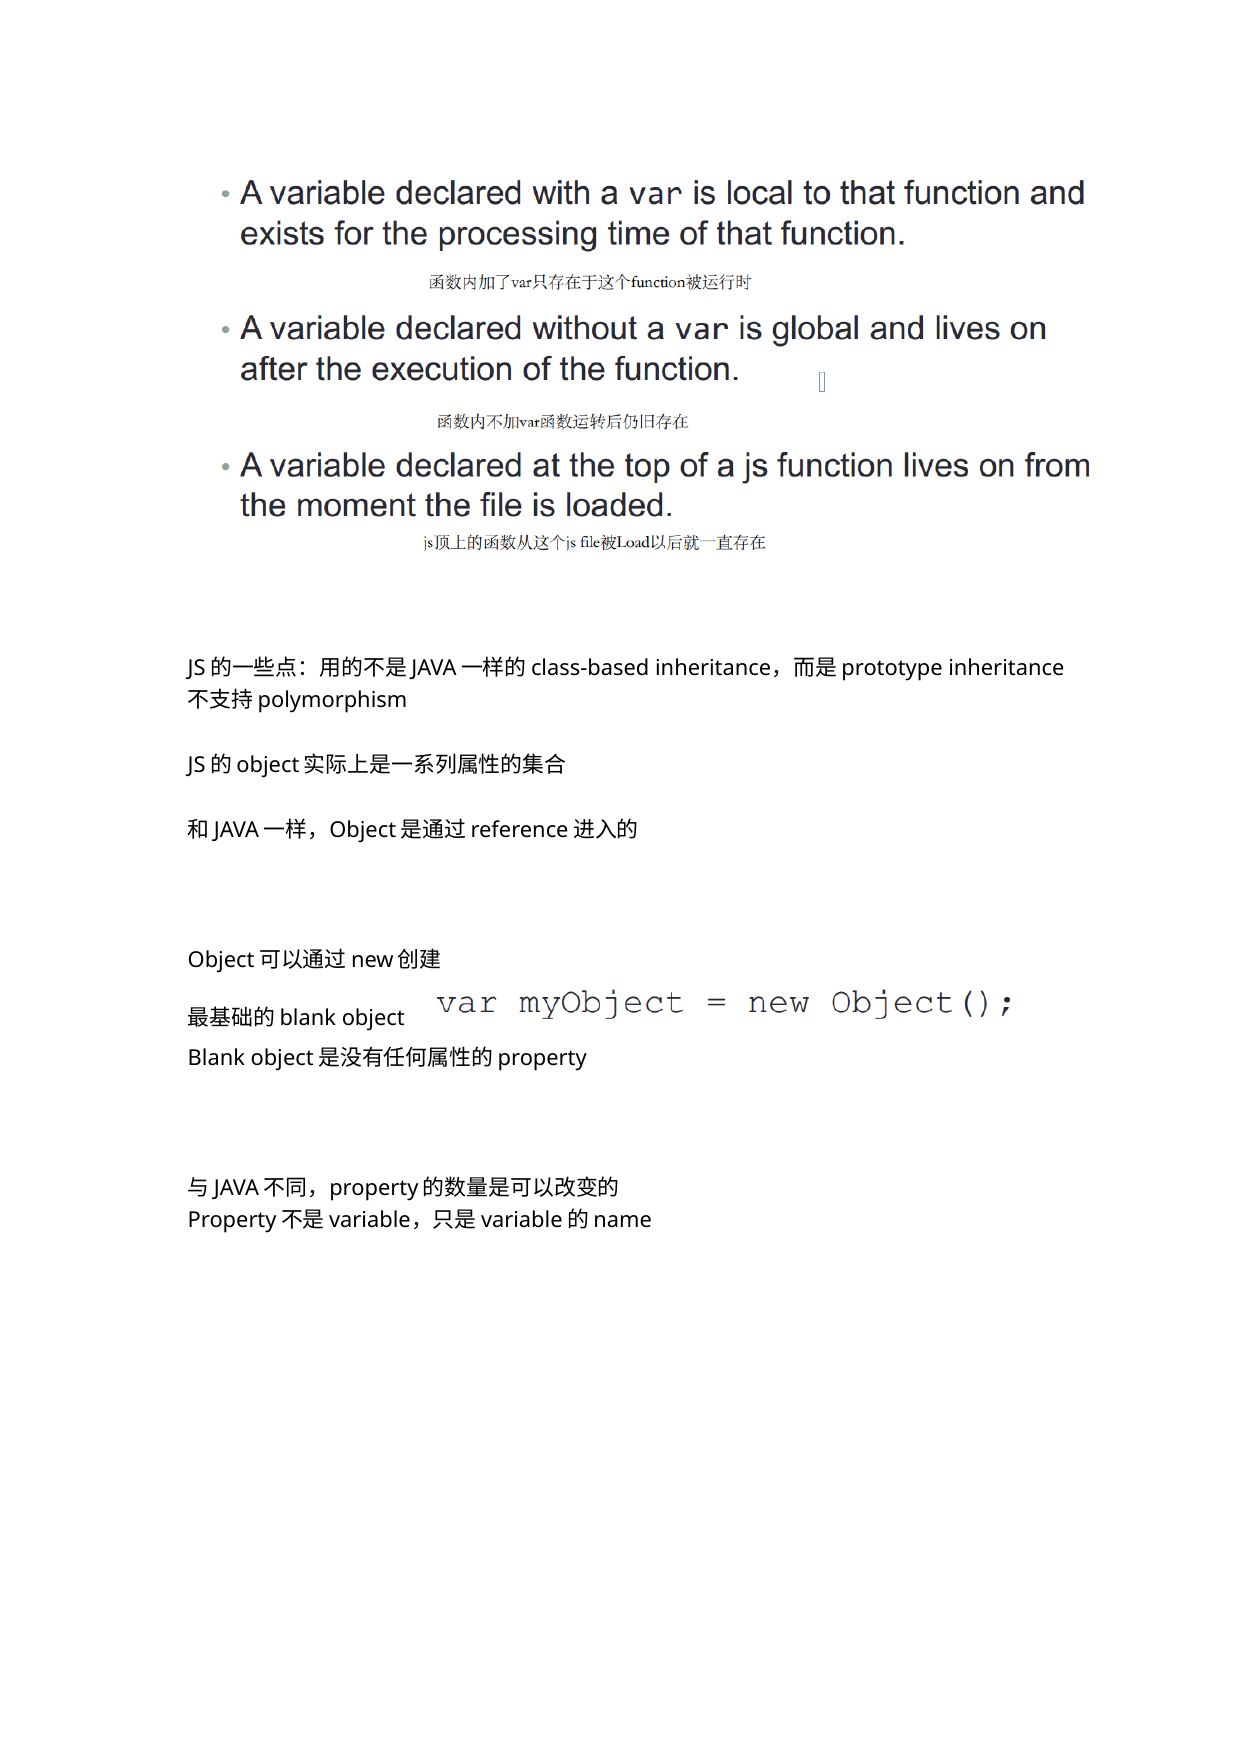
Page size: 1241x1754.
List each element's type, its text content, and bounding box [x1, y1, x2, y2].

text Object可以通过new创建 [187, 942, 1090, 974]
text Property不是variable，只是variable的name [187, 1202, 1090, 1234]
text 和JAVA一样，Object是通过reference进入的 [187, 812, 1090, 844]
text JS的一些点：用的不是JAVA一样的class-based inheritance，而是prototype inheritance [187, 649, 1090, 682]
picture [404, 981, 1030, 1026]
text 与JAVA不同，property的数量是可以改变的 [187, 1169, 1090, 1202]
text JS的object实际上是一系列属性的集合 [187, 747, 1090, 779]
text 不支持polymorphism [187, 682, 1090, 714]
text Blank object是没有任何属性的property [187, 1039, 1090, 1072]
picture [187, 162, 1128, 555]
